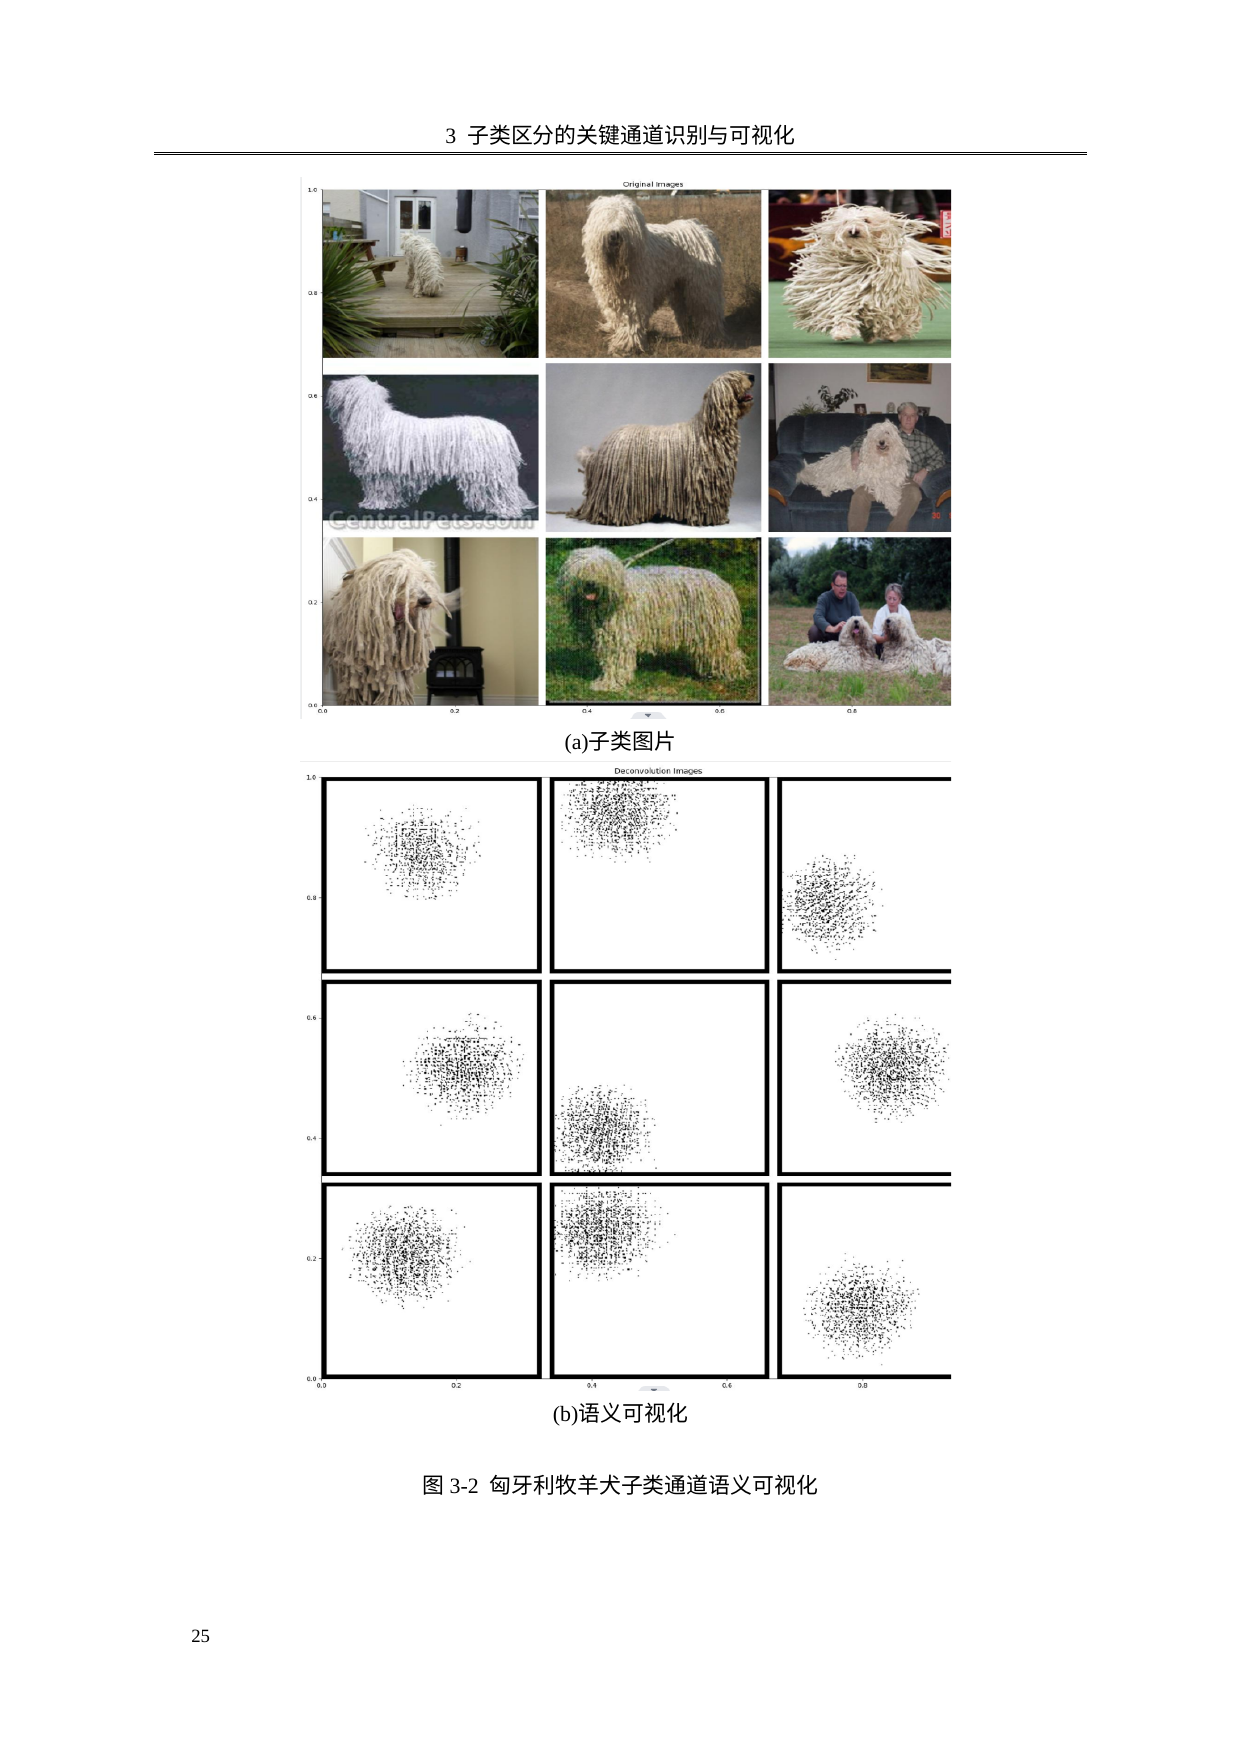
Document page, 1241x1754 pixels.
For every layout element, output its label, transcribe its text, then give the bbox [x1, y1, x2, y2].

picture [300, 761, 952, 1391]
text 图 3-2 匈牙利牧羊犬子类通道语义可视化 [153, 1468, 1087, 1500]
picture [300, 177, 952, 719]
table_cell (b)语义可视化 [289, 762, 951, 1434]
table_header (a)子类图片 [289, 177, 951, 762]
